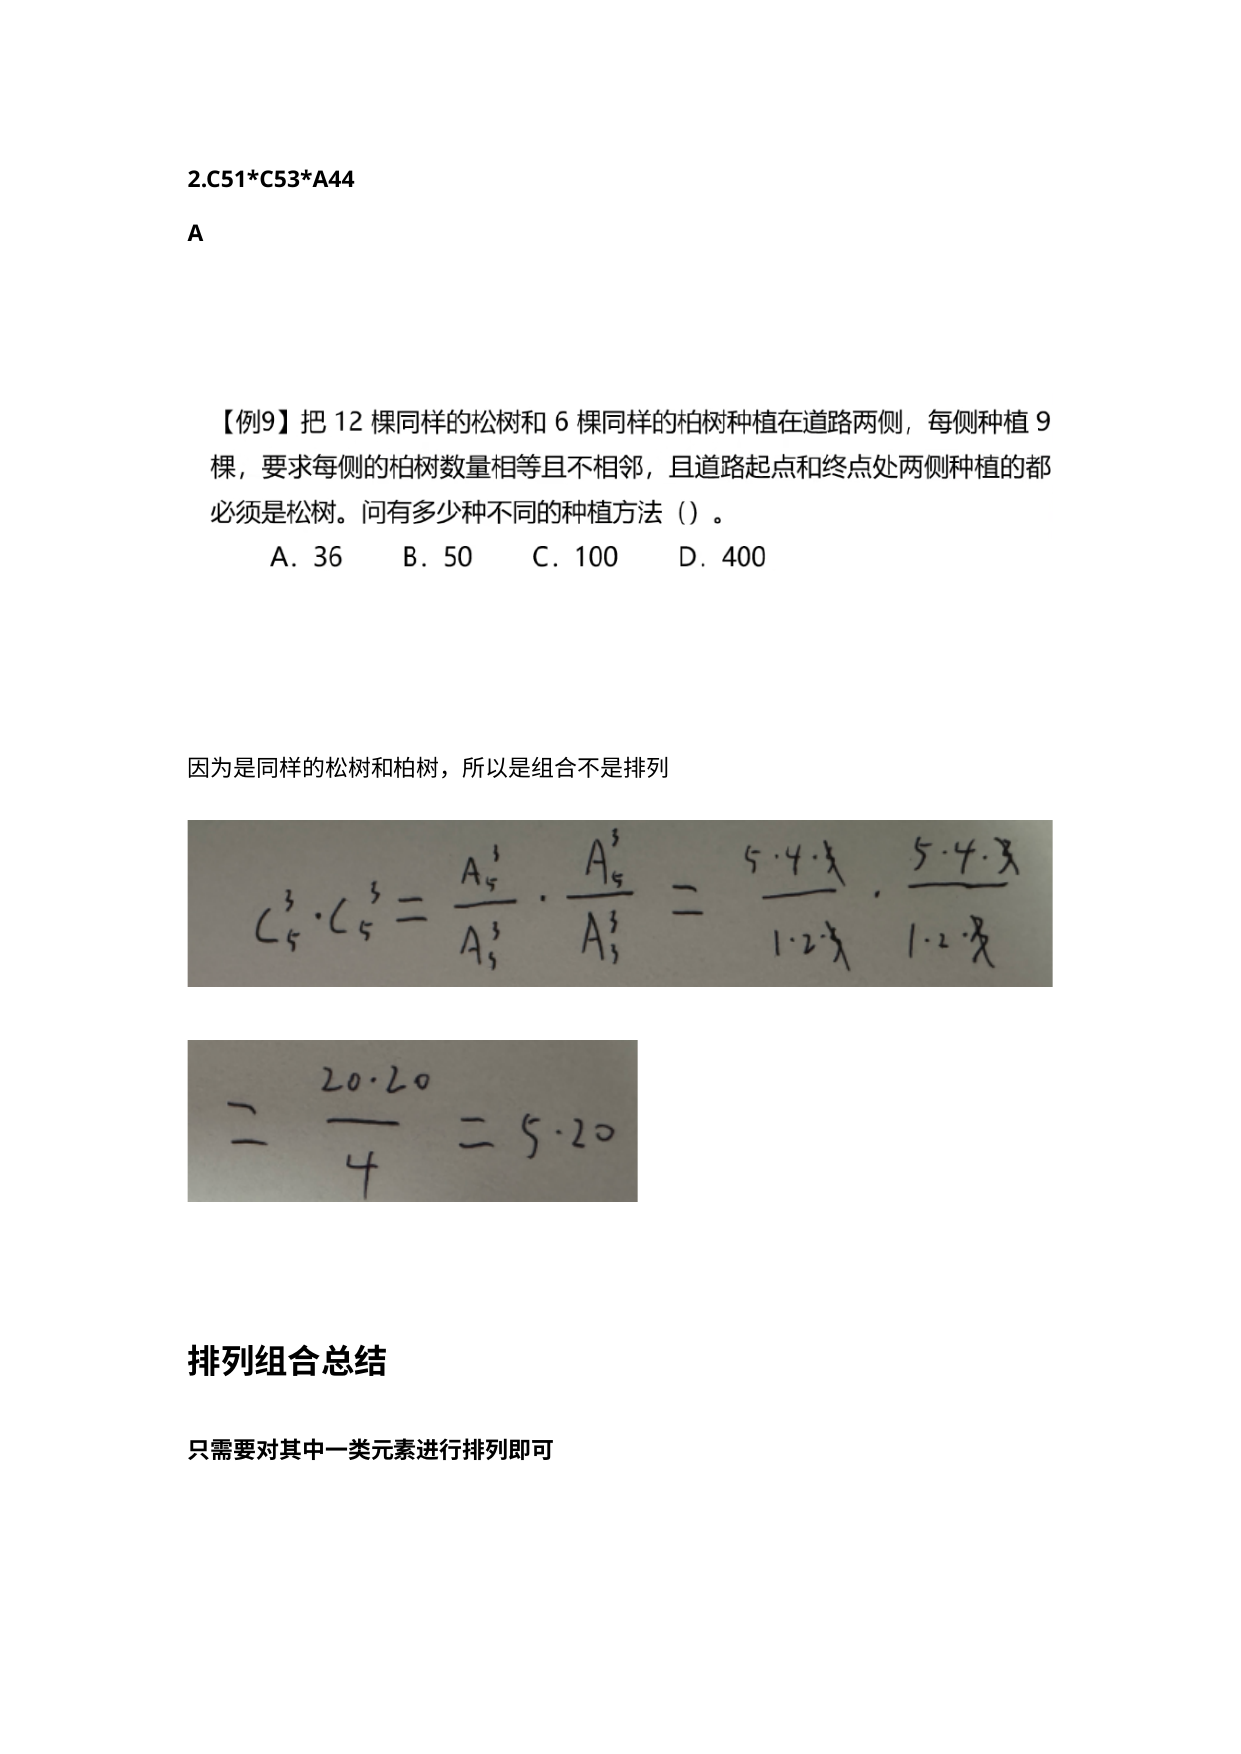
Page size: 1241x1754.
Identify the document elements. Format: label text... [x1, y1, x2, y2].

text 2.C51*C53*A44 [187, 162, 1053, 194]
picture [187, 820, 1053, 987]
picture [187, 393, 1053, 589]
text 排列组合总结 [187, 1327, 1053, 1392]
text 因为是同样的松树和柏树，所以是组合不是排列 [187, 734, 1053, 799]
picture [187, 1040, 638, 1202]
text 只需要对其中一类元素进行排列即可 [187, 1416, 1053, 1481]
text A [187, 216, 1053, 248]
